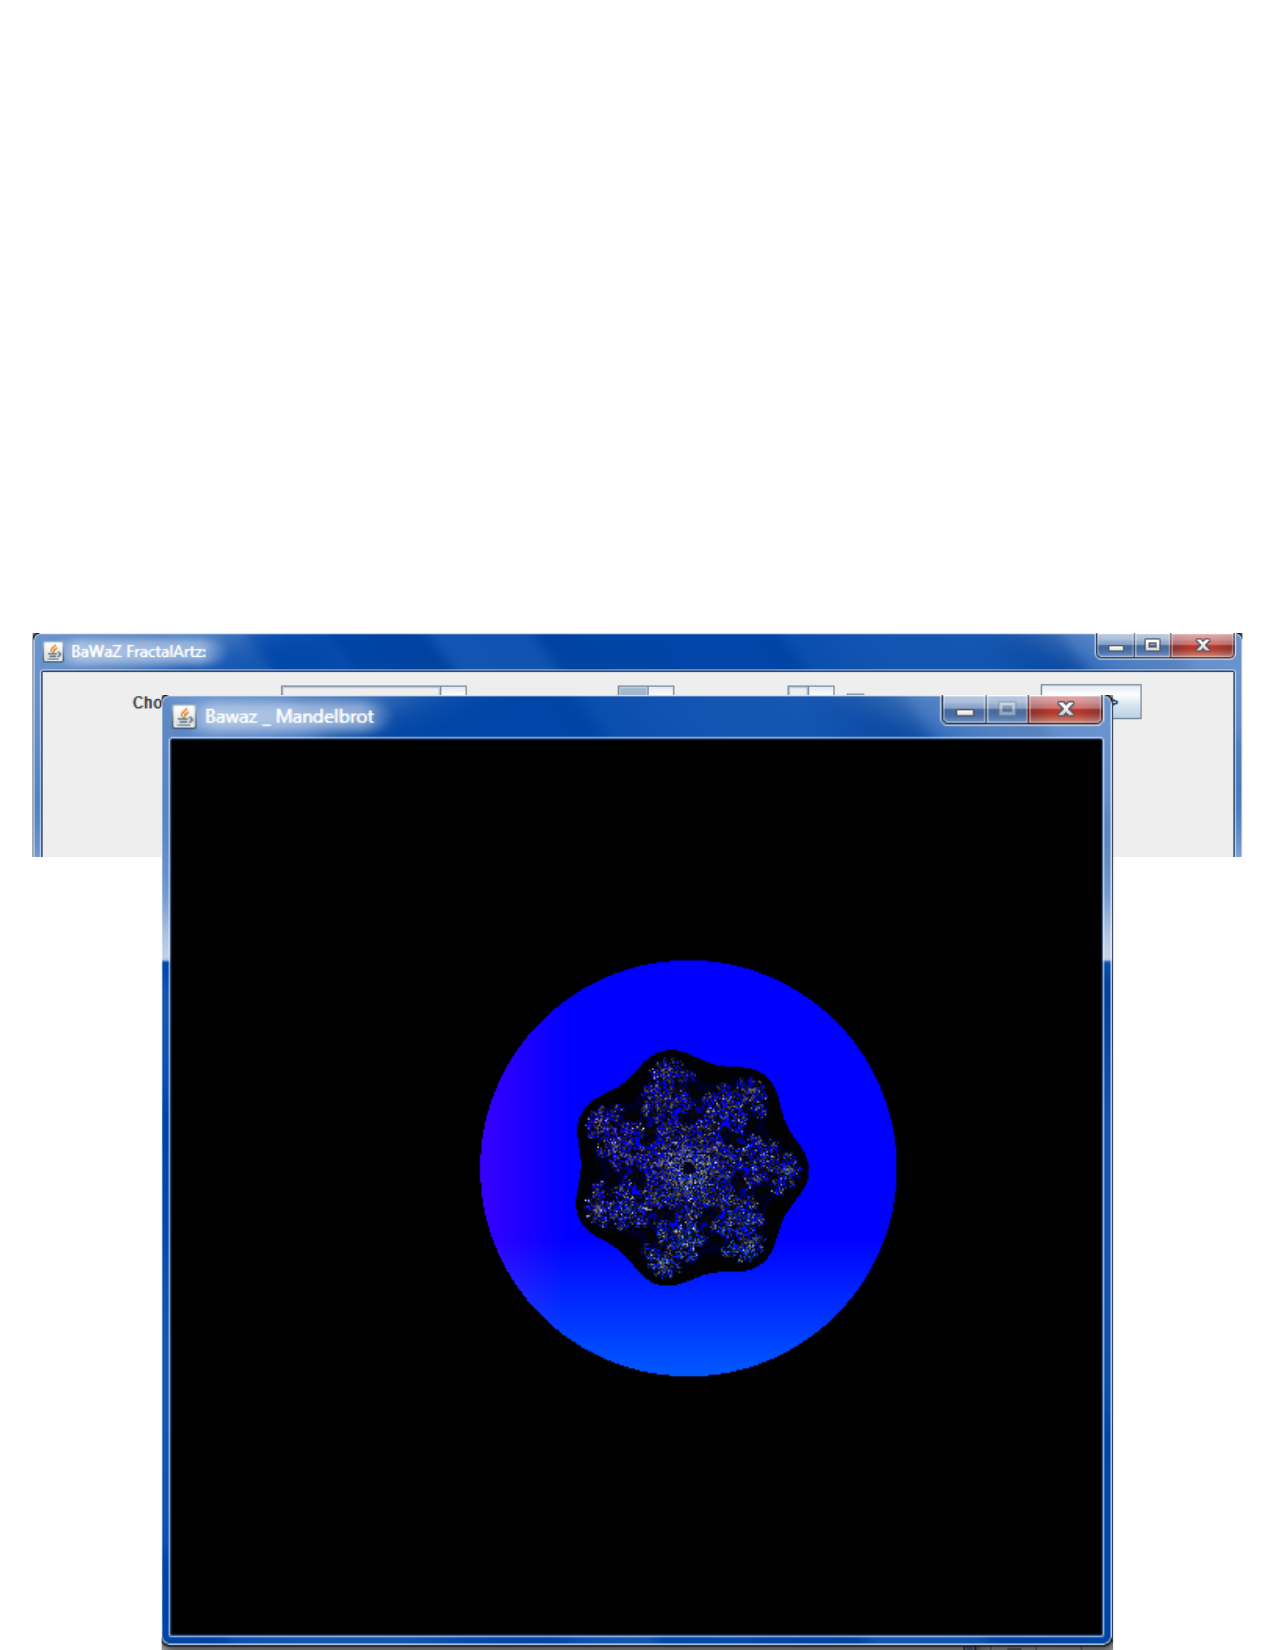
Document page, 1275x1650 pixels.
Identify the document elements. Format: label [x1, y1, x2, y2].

picture [32, 633, 1243, 1650]
